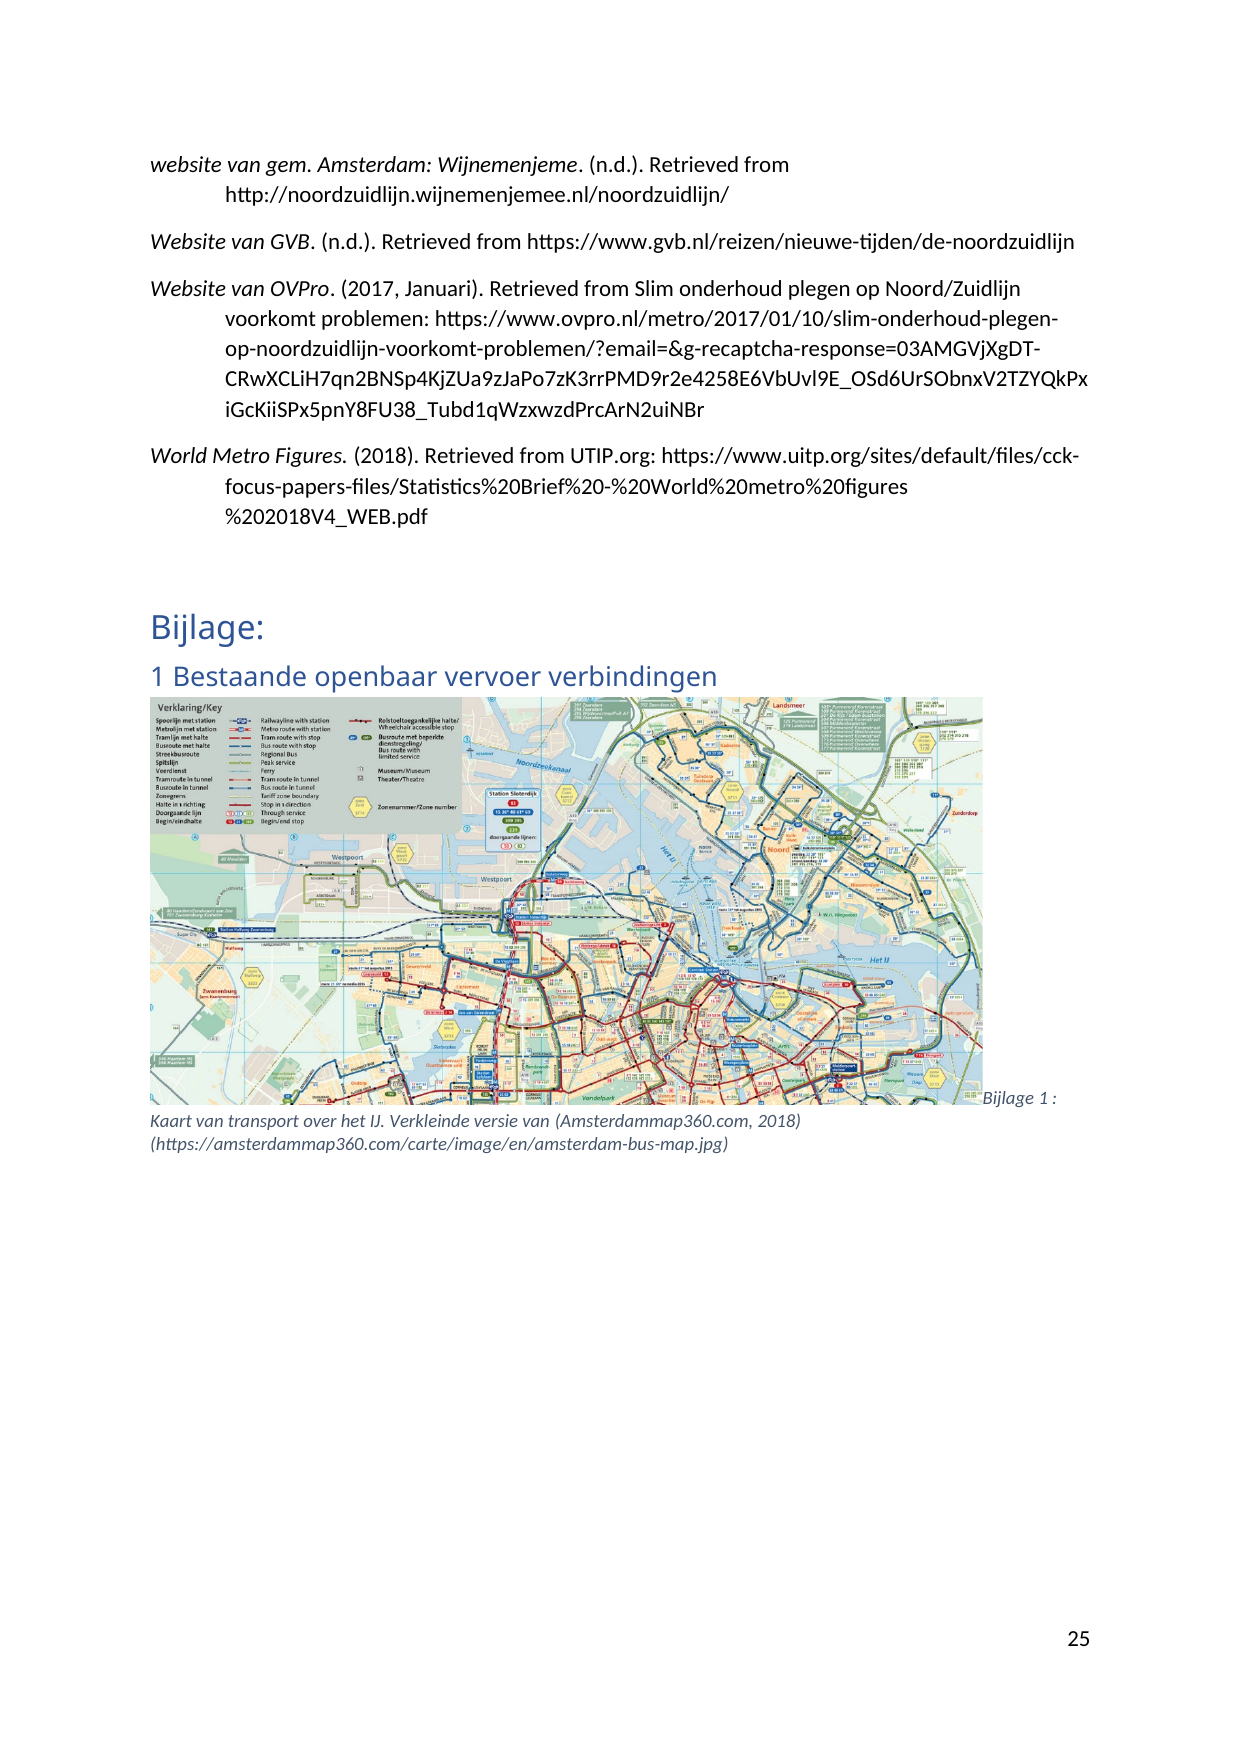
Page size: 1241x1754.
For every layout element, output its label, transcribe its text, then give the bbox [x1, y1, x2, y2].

text Website van GVB. (n.d.). Retrieved from https://www.gvb.nl/reizen/nieuwe-tijden/de-noordzuidlijn [150, 227, 1090, 255]
text Website van OVPro. (2017, Januari). Retrieved from Slim onderhoud plegen op Noord/Zuidlijn voorkomt problemen: https://www.ovpro.nl/metro/2017/01/10/slim-onderhoud-plegen-op-noordzuidlijn-voorkomt-problemen/?email=&g-recaptcha-response=03AMGVjXgDT-CRwXCLiH7qn2BNSp4KjZUa9zJaPo7zK3rrPMD9r2e4258E6VbUvl9E_OSd6UrSObnxV2TZYQkPxiGcKiiSPx5pnY8FU38_Tubd1qWzxwzdPrcArN2uiNBr [150, 274, 1090, 423]
text website van gem. Amsterdam: Wijnemenjeme. (n.d.). Retrieved from http://noordzuidlijn.wijnemenjemee.nl/noordzuidlijn/ [150, 150, 1090, 208]
subtitle Bijlage: [150, 604, 1090, 649]
picture [150, 697, 983, 1105]
text World Metro Figures. (2018). Retrieved from UTIP.org: https://www.uitp.org/sites/default/files/cck-focus-papers-files/Statistics%20Brief%20-%20World%20metro%20figures%202018V4_WEB.pdf [150, 442, 1090, 530]
subtitle 1 Bestaande openbaar vervoer verbindingen [150, 657, 1090, 694]
